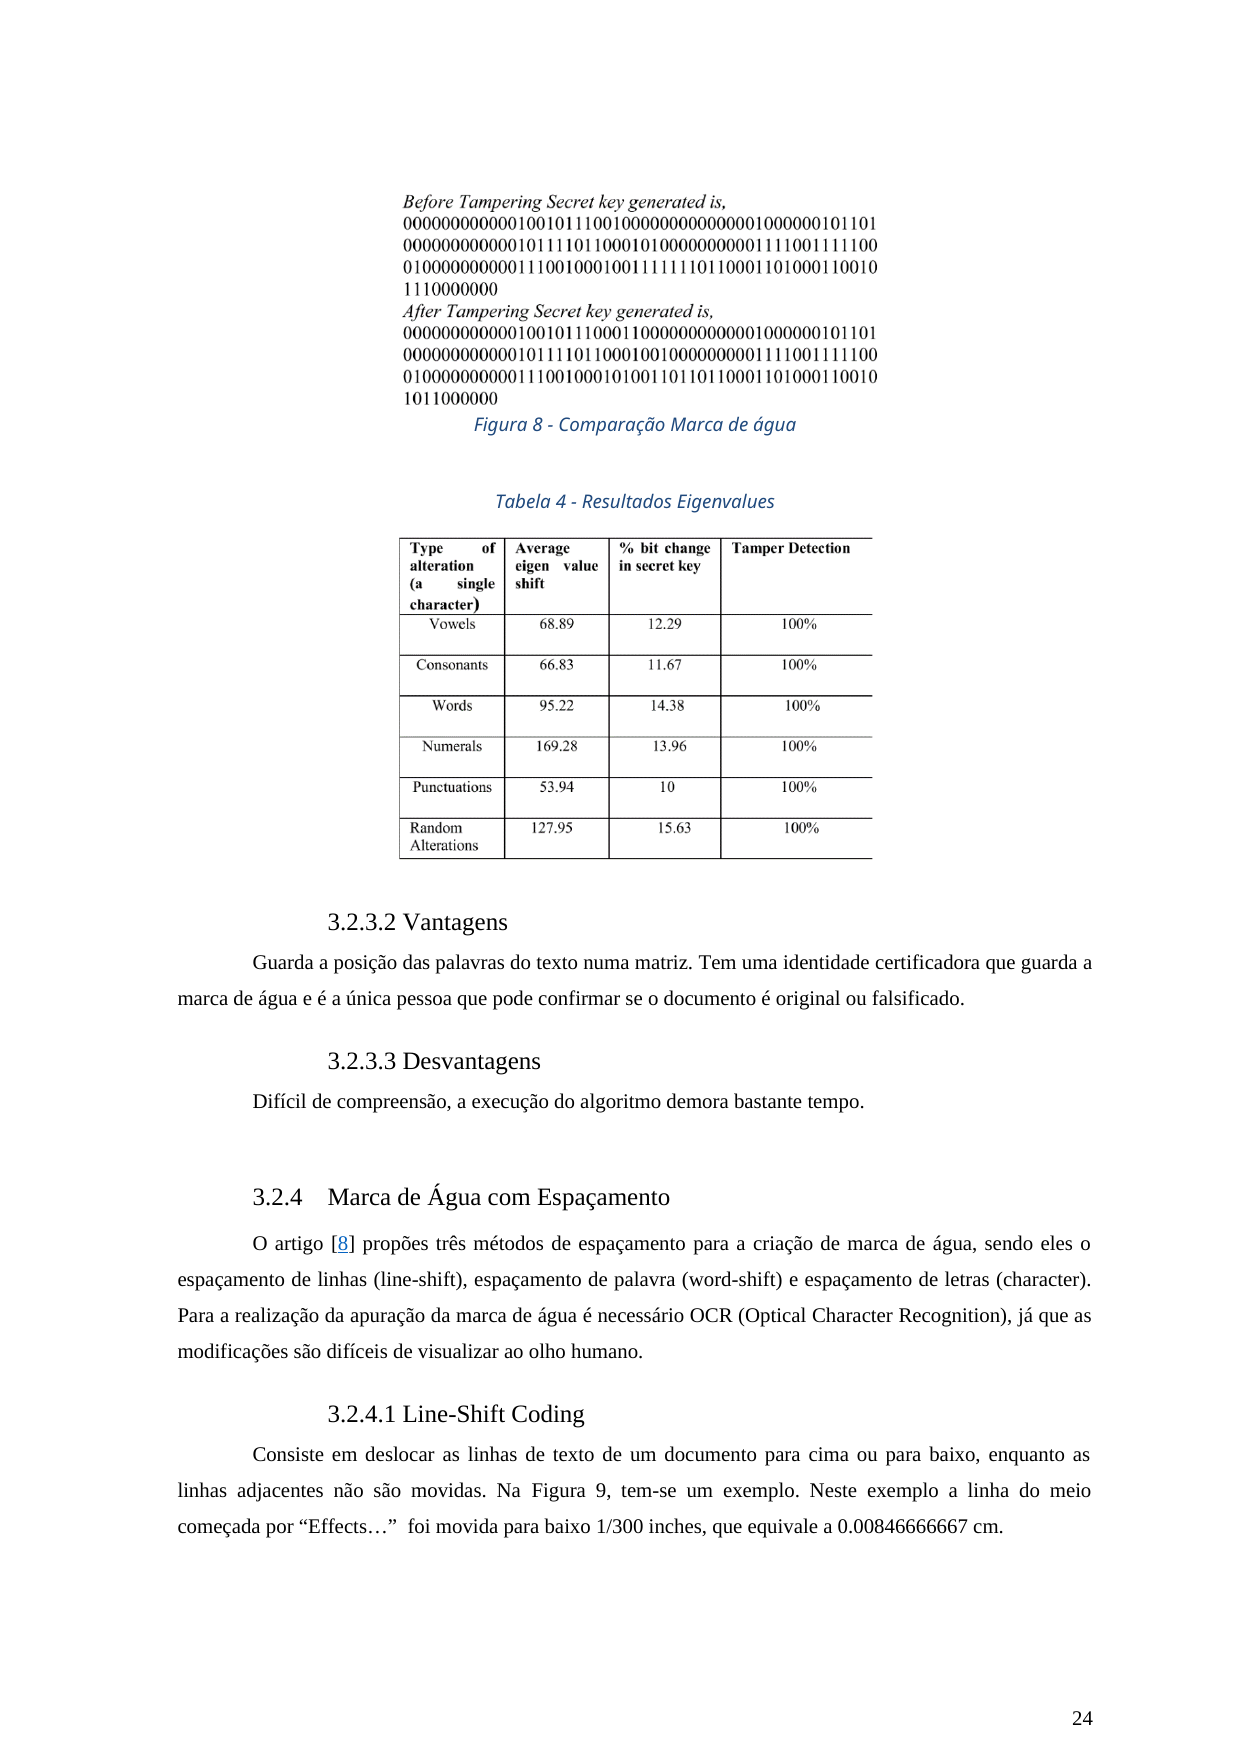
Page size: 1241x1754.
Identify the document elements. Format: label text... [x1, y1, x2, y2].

text Guarda a posição das palavras do texto numa matriz. Tem uma identidade certificadora que guarda a marca de água e é a única pessoa que pode confirmar se o documento é original ou falsificado. [177, 950, 1092, 1010]
picture [397, 535, 873, 861]
text Difícil de compreensão, a execução do algoritmo demora bastante tempo. [177, 1089, 1092, 1113]
text 3.2.3.2 Vantagens [252, 907, 1092, 936]
text Consiste em deslocar as linhas de texto de um documento para cima ou para baixo, enquanto as linhas adjacentes não são movidas. Na Figura 9, tem-se um exemplo. Neste exemplo a linha do meio começada por “Effects…” foi movida para baixo 1/300 inches, que equivale a 0.00846666667 cm. [177, 1442, 1092, 1538]
text 3.2.4.1 Line-Shift Coding [252, 1399, 1092, 1428]
text O artigo [8] propões três métodos de espaçamento para a criação de marca de água, sendo eles o espaçamento de linhas (line-shift), espaçamento de palavra (word-shift) e espaçamento de letras (character). Para a realização da apuração da marca de água é necessário OCR (Optical Character Recognition), já que as modificações são difíceis de visualizar ao olho humano. [177, 1231, 1092, 1363]
picture [392, 177, 878, 411]
text 3.2.3.3 Desvantagens [252, 1046, 1092, 1075]
text Figura 8 - Comparação Marca de água [177, 411, 1092, 436]
text Tabela 4 - Resultados Eigenvalues [177, 488, 1092, 514]
text 3.2.4 Marca de Água com Espaçamento [177, 1182, 1092, 1210]
